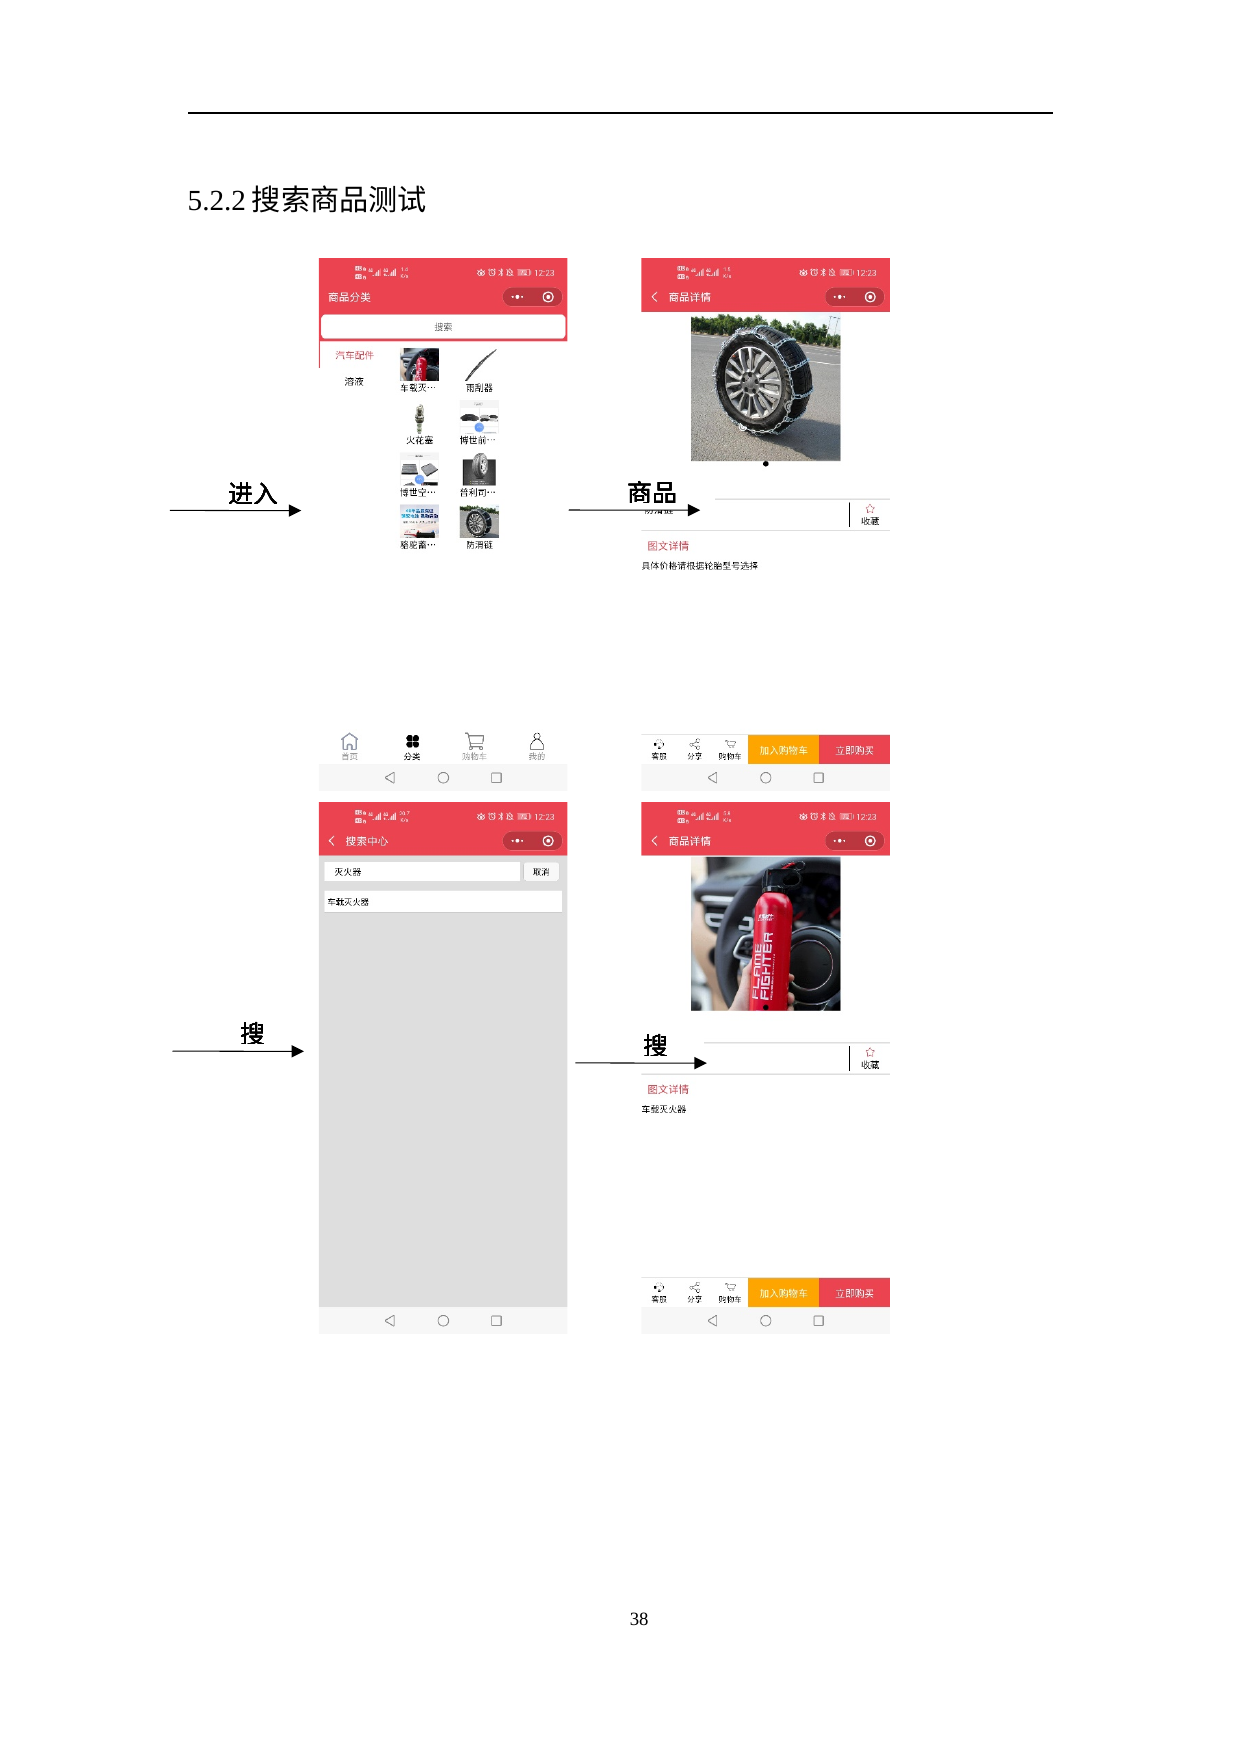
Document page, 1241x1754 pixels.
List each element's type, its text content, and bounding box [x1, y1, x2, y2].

subtitle 5.2.2搜索商品测试 [187, 164, 1053, 232]
picture [318, 802, 568, 1334]
picture [641, 258, 890, 791]
picture [318, 258, 568, 791]
picture [641, 802, 890, 1334]
